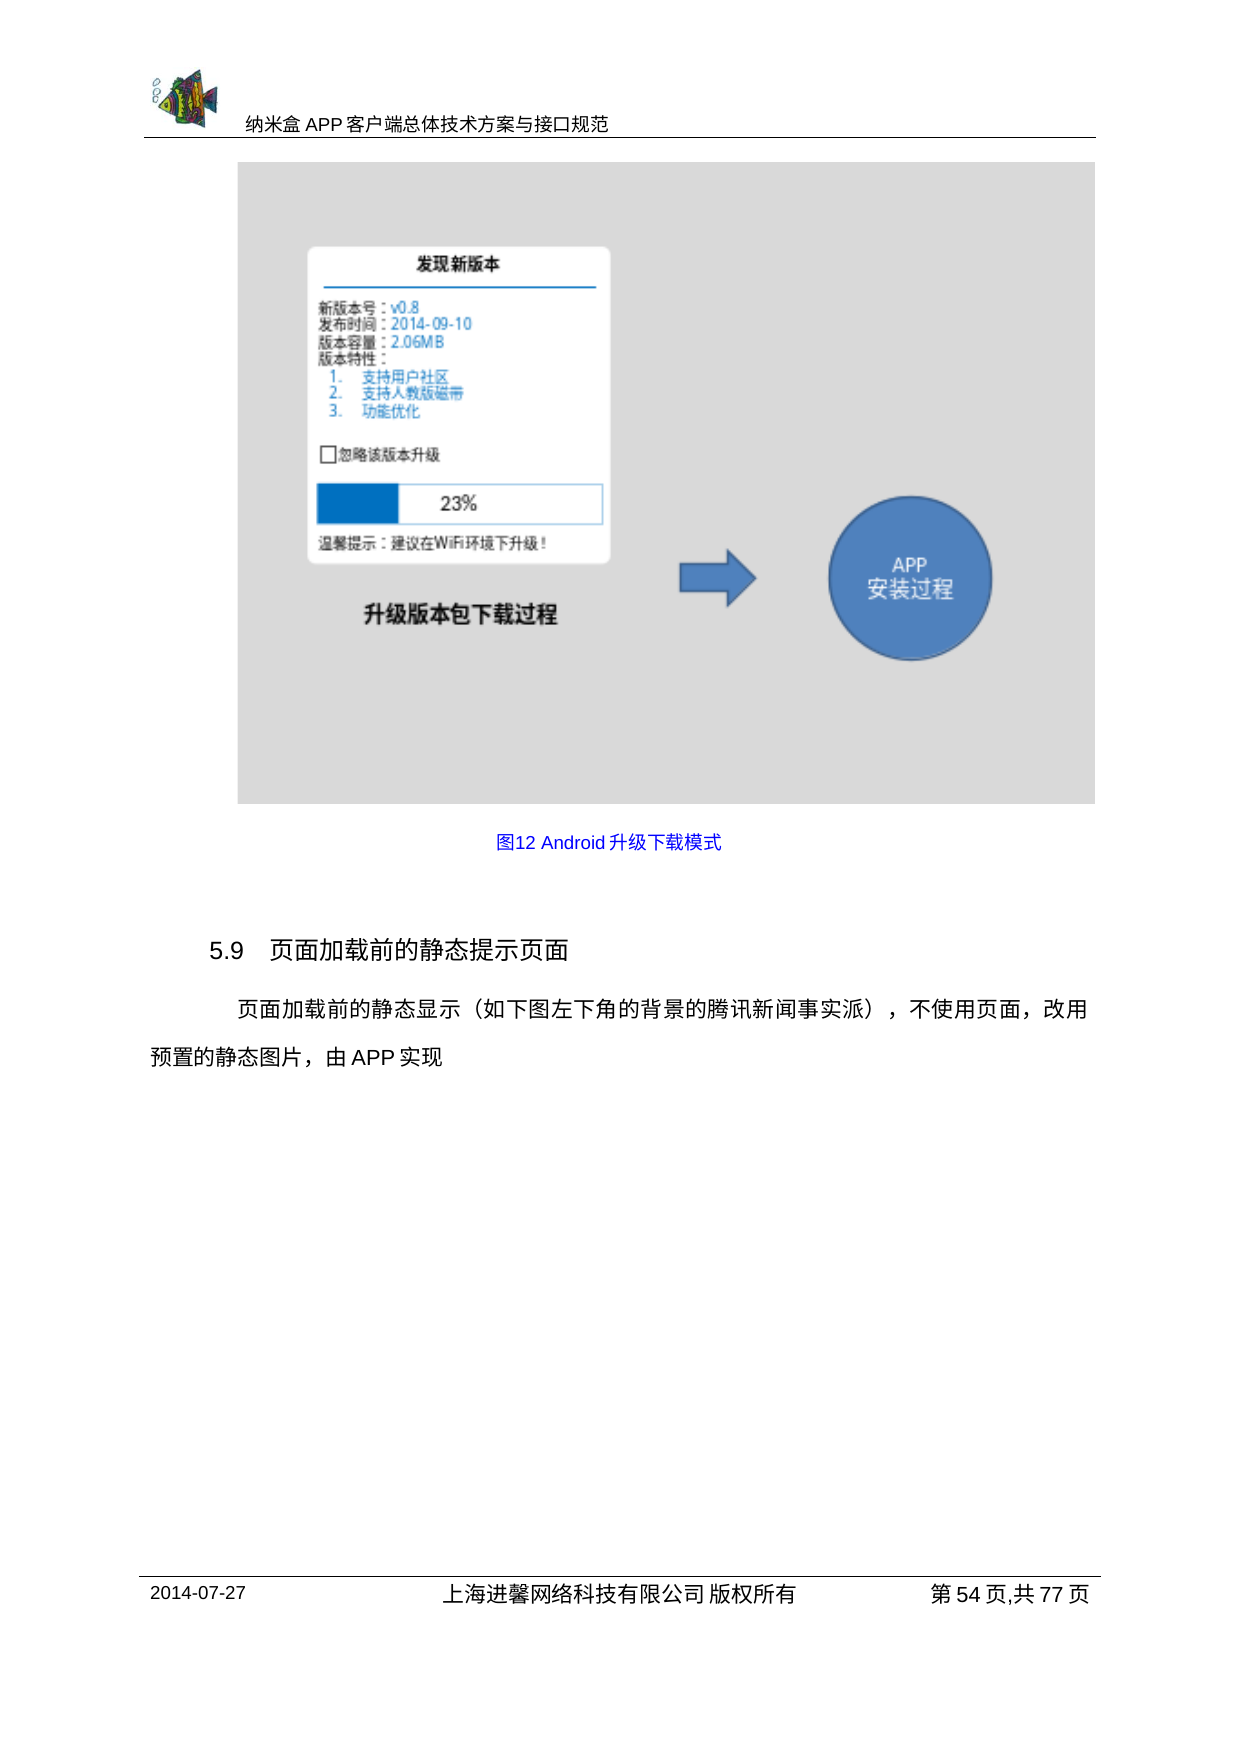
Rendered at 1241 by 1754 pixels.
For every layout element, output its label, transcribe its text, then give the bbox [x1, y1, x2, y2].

picture [150, 67, 221, 130]
text 页面加载前的静态显示（如下图左下角的背景的腾讯新闻事实派），不使用页面，改用预置的静态图片，由APP实现 [150, 992, 1090, 1071]
text Android升级下载模式 [150, 827, 1090, 854]
subtitle 页面加载前的静态提示页面 [209, 931, 1090, 967]
